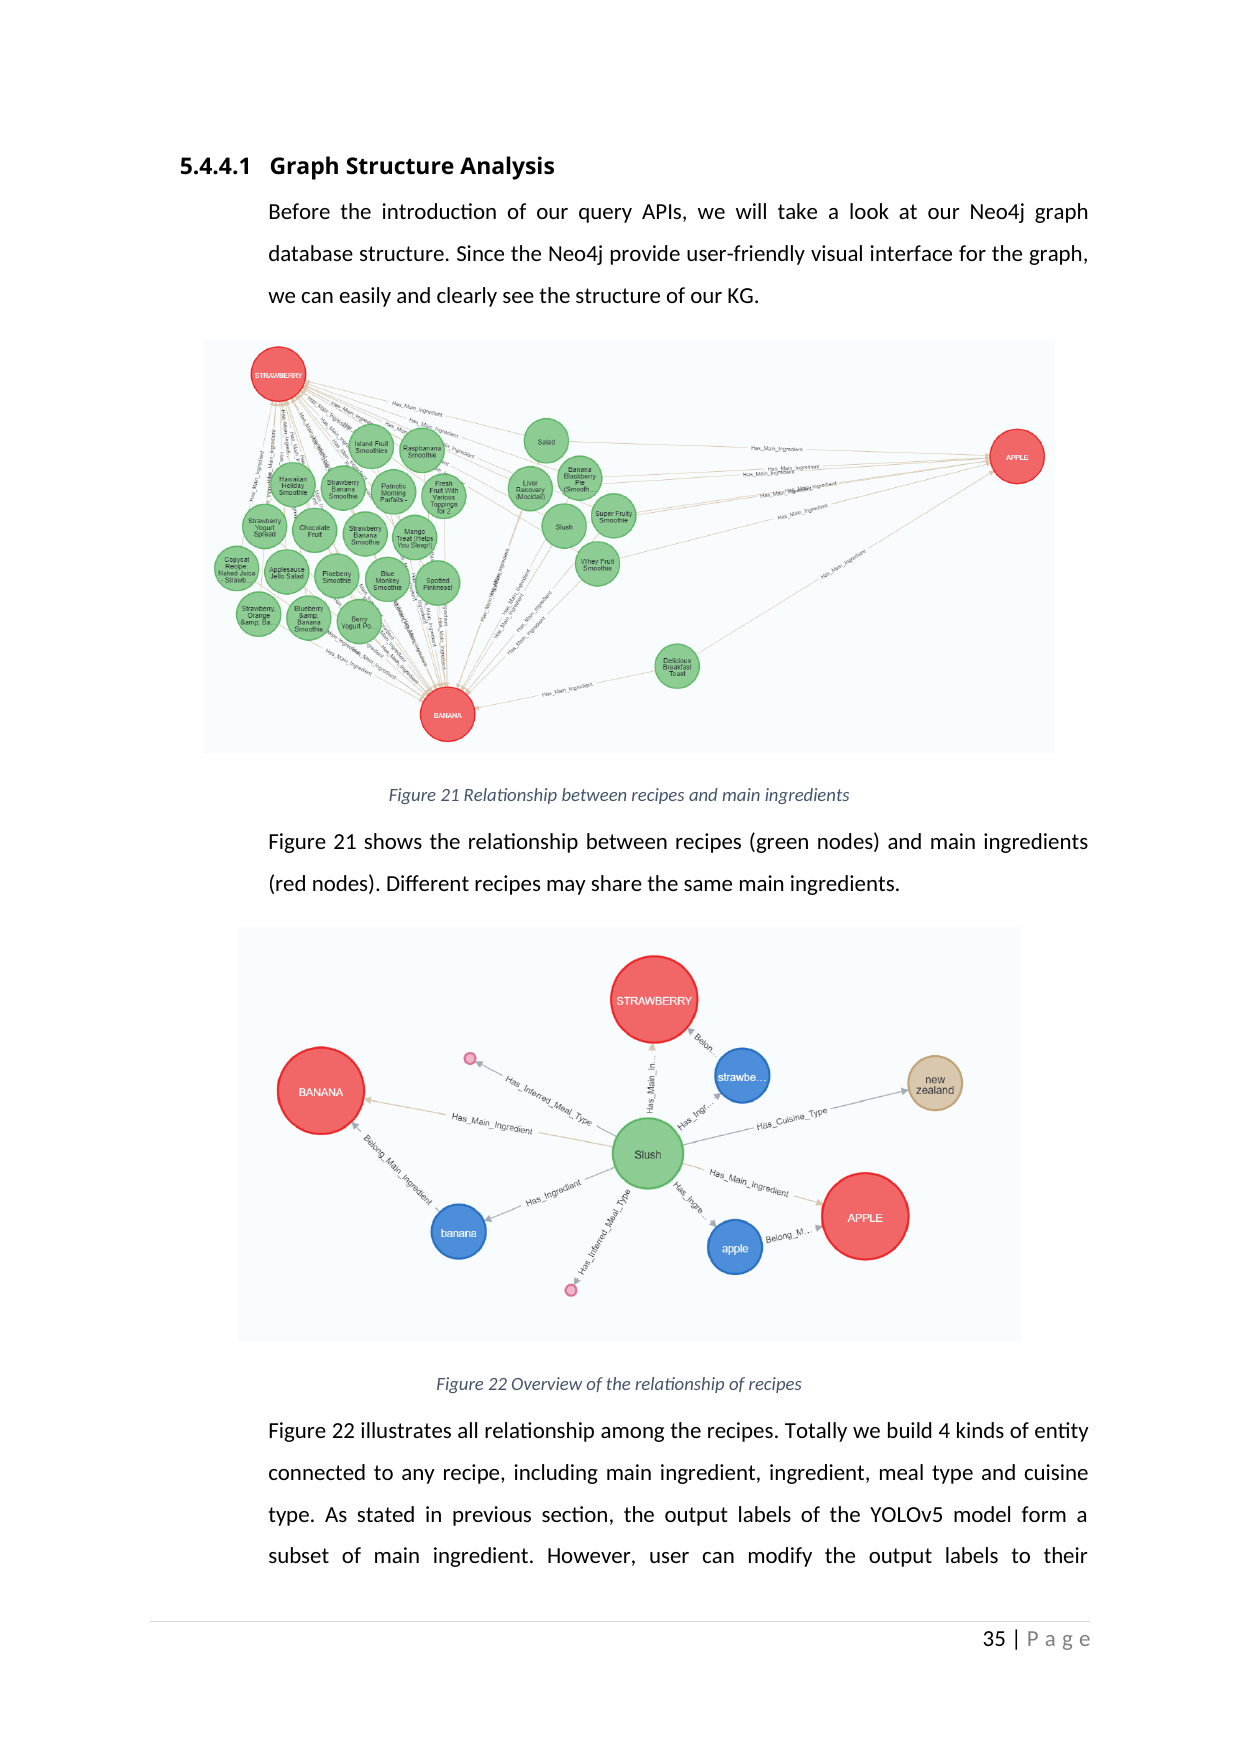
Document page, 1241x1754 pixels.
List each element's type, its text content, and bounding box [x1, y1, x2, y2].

text Figure 21 Relationship between recipes and main ingredients [150, 783, 1090, 806]
text Figure 22 Overview of the relationship of recipes [150, 1372, 1090, 1395]
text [268, 1416, 1090, 1570]
text Before the introduction of our query APIs, we will take a look at our Neo4j graph database structure. Since the Neo4j provide user-friendly visual interface for the graph, we can easily and clearly see the structure of our KG. [268, 197, 1090, 309]
picture [203, 339, 1056, 753]
subtitle Graph Structure Analysis [179, 150, 1090, 181]
text Figure 21 shows the relationship between recipes (green nodes) and main ingredients (red nodes). Different recipes may share the same main ingredients. [268, 827, 1090, 897]
picture [237, 927, 1022, 1342]
